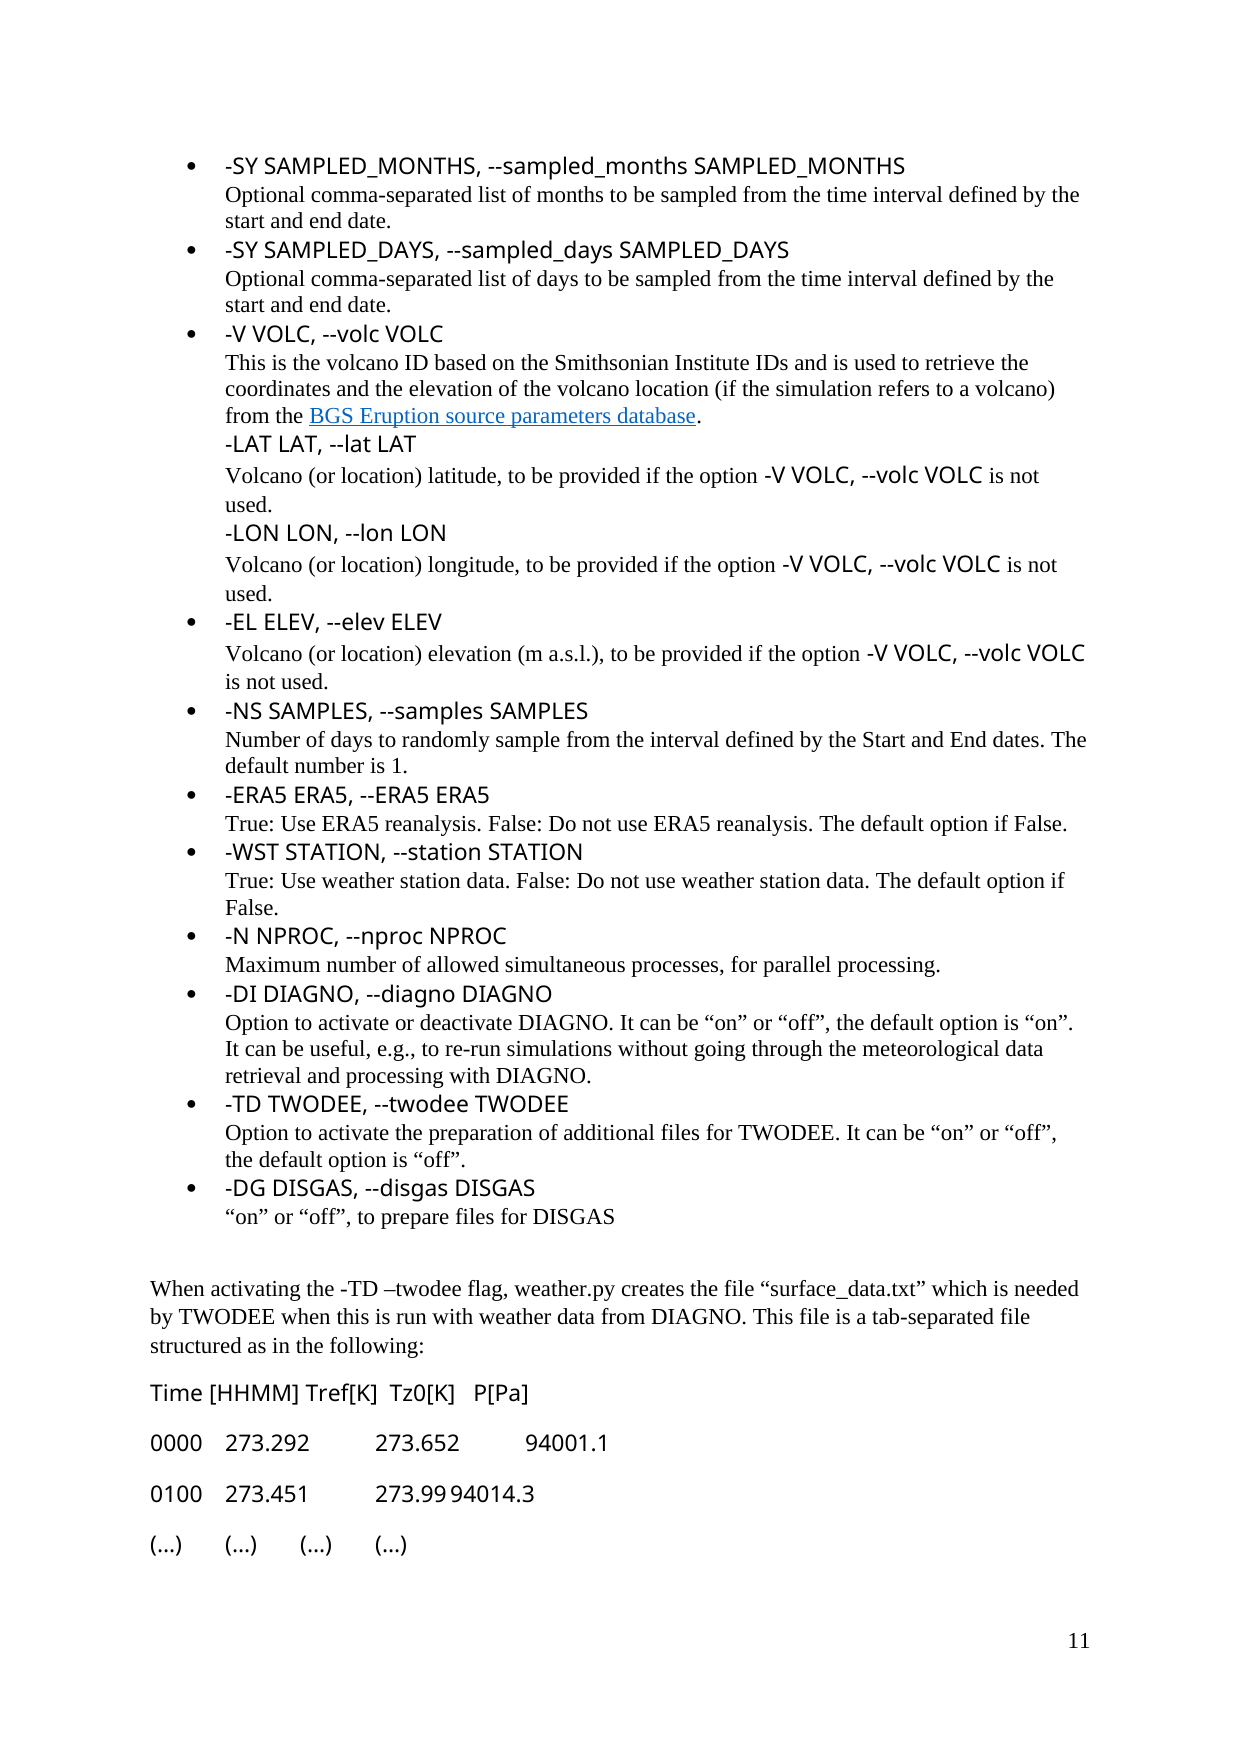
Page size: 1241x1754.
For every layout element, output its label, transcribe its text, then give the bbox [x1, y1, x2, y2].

list Option to activate the preparation of additional files for TWODEE. It can be “on” or “off”, the default option is “off”. [225, 1119, 1090, 1172]
list True: Use weather station data. False: Do not use weather station data. The default option if False. [225, 868, 1090, 920]
list -DG DISGAS, --disgas DISGAS [187, 1172, 1090, 1203]
list True: Use ERA5 reanalysis. False: Do not use ERA5 reanalysis. The default option if False. [225, 810, 1090, 836]
list Volcano (or location) elevation (m a.s.l.), to be provided if the option -V VOLC, --volc VOLC is not used. [225, 637, 1090, 695]
list -SY SAMPLED_DAYS, --sampled_days SAMPLED_DAYS [187, 234, 1090, 265]
list -NS SAMPLES, --samples SAMPLES [187, 695, 1090, 726]
list -SY SAMPLED_MONTHS, --sampled_months SAMPLED_MONTHS [187, 150, 1090, 181]
list -EL ELEV, --elev ELEV [187, 606, 1090, 637]
list -V VOLC, --volc VOLC [187, 318, 1090, 349]
list Optional comma-separated list of days to be sampled from the time interval defined by the start and end date. [225, 265, 1090, 318]
list -LON LON, --lon LON [225, 517, 1090, 548]
list Volcano (or location) latitude, to be provided if the option -V VOLC, --volc VOLC is not used. [225, 459, 1090, 517]
text (…) (…) (…) (…) [150, 1528, 1090, 1559]
list Maximum number of allowed simultaneous processes, for parallel processing. [225, 952, 1090, 978]
text Time [HHMM] Tref[K] Tz0[K] P[Pa] [150, 1377, 1090, 1408]
list -ERA5 ERA5, --ERA5 ERA5 [187, 779, 1090, 810]
text 0000 273.292 273.652 94001.1 [150, 1427, 1090, 1458]
list -LAT LAT, --lat LAT [225, 428, 1090, 459]
list Option to activate or deactivate DIAGNO. It can be “on” or “off”, the default option is “on”. It can be useful, e.g., to re-run simulations without going through the meteorological data retrieval and processing with DIAGNO. [225, 1009, 1090, 1088]
text 0100 273.451 273.99 94014.3 [150, 1478, 1090, 1509]
text When activating the -TD –twodee flag, weather.py creates the file “surface_data.txt” which is needed by TWODEE when this is run with weather data from DIAGNO. This file is a tab-separated file structured as in the following: [150, 1275, 1090, 1358]
list This is the volcano ID based on the Smithsonian Institute IDs and is used to retrieve the coordinates and the elevation of the volcano location (if the simulation refers to a volcano) from the BGS Eruption source parameters database. [225, 349, 1090, 428]
list “on” or “off”, to prepare files for DISGAS [225, 1203, 1090, 1230]
list -N NPROC, --nproc NPROC [187, 920, 1090, 952]
list -WST STATION, --station STATION [187, 836, 1090, 868]
list Number of days to randomly sample from the interval defined by the Start and End dates. The default number is 1. [225, 726, 1090, 779]
list Optional comma-separated list of months to be sampled from the time interval defined by the start and end date. [225, 181, 1090, 234]
list -DI DIAGNO, --diagno DIAGNO [187, 978, 1090, 1009]
list -TD TWODEE, --twodee TWODEE [187, 1088, 1090, 1119]
list Volcano (or location) longitude, to be provided if the option -V VOLC, --volc VOLC is not used. [225, 548, 1090, 606]
